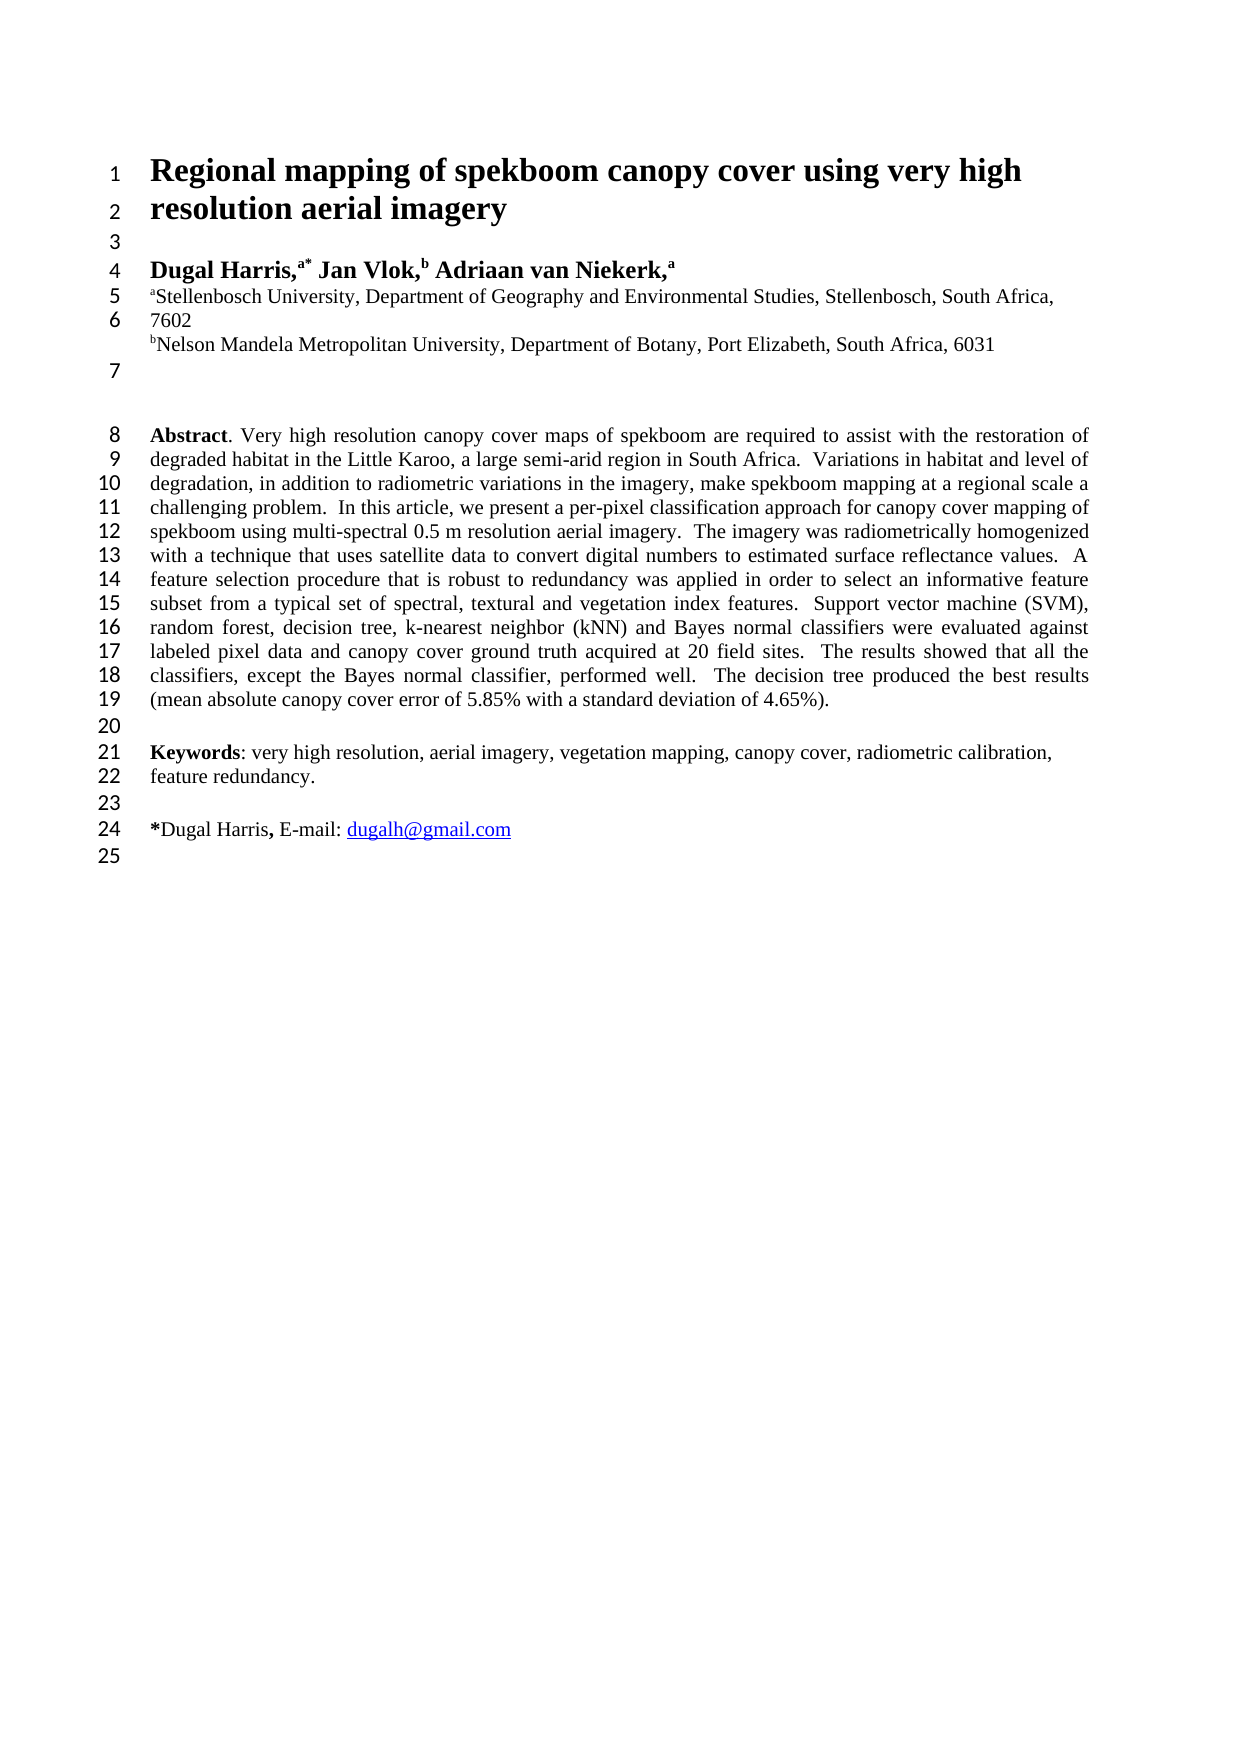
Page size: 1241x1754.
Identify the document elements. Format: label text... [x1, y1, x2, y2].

text bNelson Mandela Metropolitan University, Department of Botany, Port Elizabeth, South Africa, 6031 [150, 332, 1090, 356]
text *Dugal Harris, E-mail: dugalh@gmail.com [150, 817, 1090, 841]
text Keywords: very high resolution, aerial imagery, vegetation mapping, canopy cover, radiometric calibration, feature redundancy. [150, 740, 1090, 788]
title Regional mapping of spekboom canopy cover using very high resolution aerial imagery [150, 150, 1090, 227]
text aStellenbosch University, Department of Geography and Environmental Studies, Stellenbosch, South Africa, 7602 [150, 284, 1090, 332]
text Abstract. Very high resolution canopy cover maps of spekboom are required to assist with the restoration of degraded habitat in the Little Karoo, a large semi-arid region in South Africa. Variations in habitat and level of degradation, in addition to radiometric variations in the imagery, make spekboom mapping at a regional scale a challenging problem. In this article, we present a per-pixel classification approach for canopy cover mapping of spekboom using multi-spectral 0.5 m resolution aerial imagery. The imagery was radiometrically homogenized with a technique that uses satellite data to convert digital numbers to estimated surface reflectance values. A feature selection procedure that is robust to redundancy was applied in order to select an informative feature subset from a typical set of spectral, textural and vegetation index features. Support vector machine (SVM), random forest, decision tree, k-nearest neighbor (kNN) and Bayes normal classifiers were evaluated against labeled pixel data and canopy cover ground truth acquired at 20 field sites. The results showed that all the classifiers, except the Bayes normal classifier, performed well. The decision tree produced the best results (mean absolute canopy cover error of 5.85% with a standard deviation of 4.65%). [150, 423, 1090, 711]
text Dugal Harris,a* Jan Vlok,b Adriaan van Niekerk,a [150, 255, 1090, 284]
